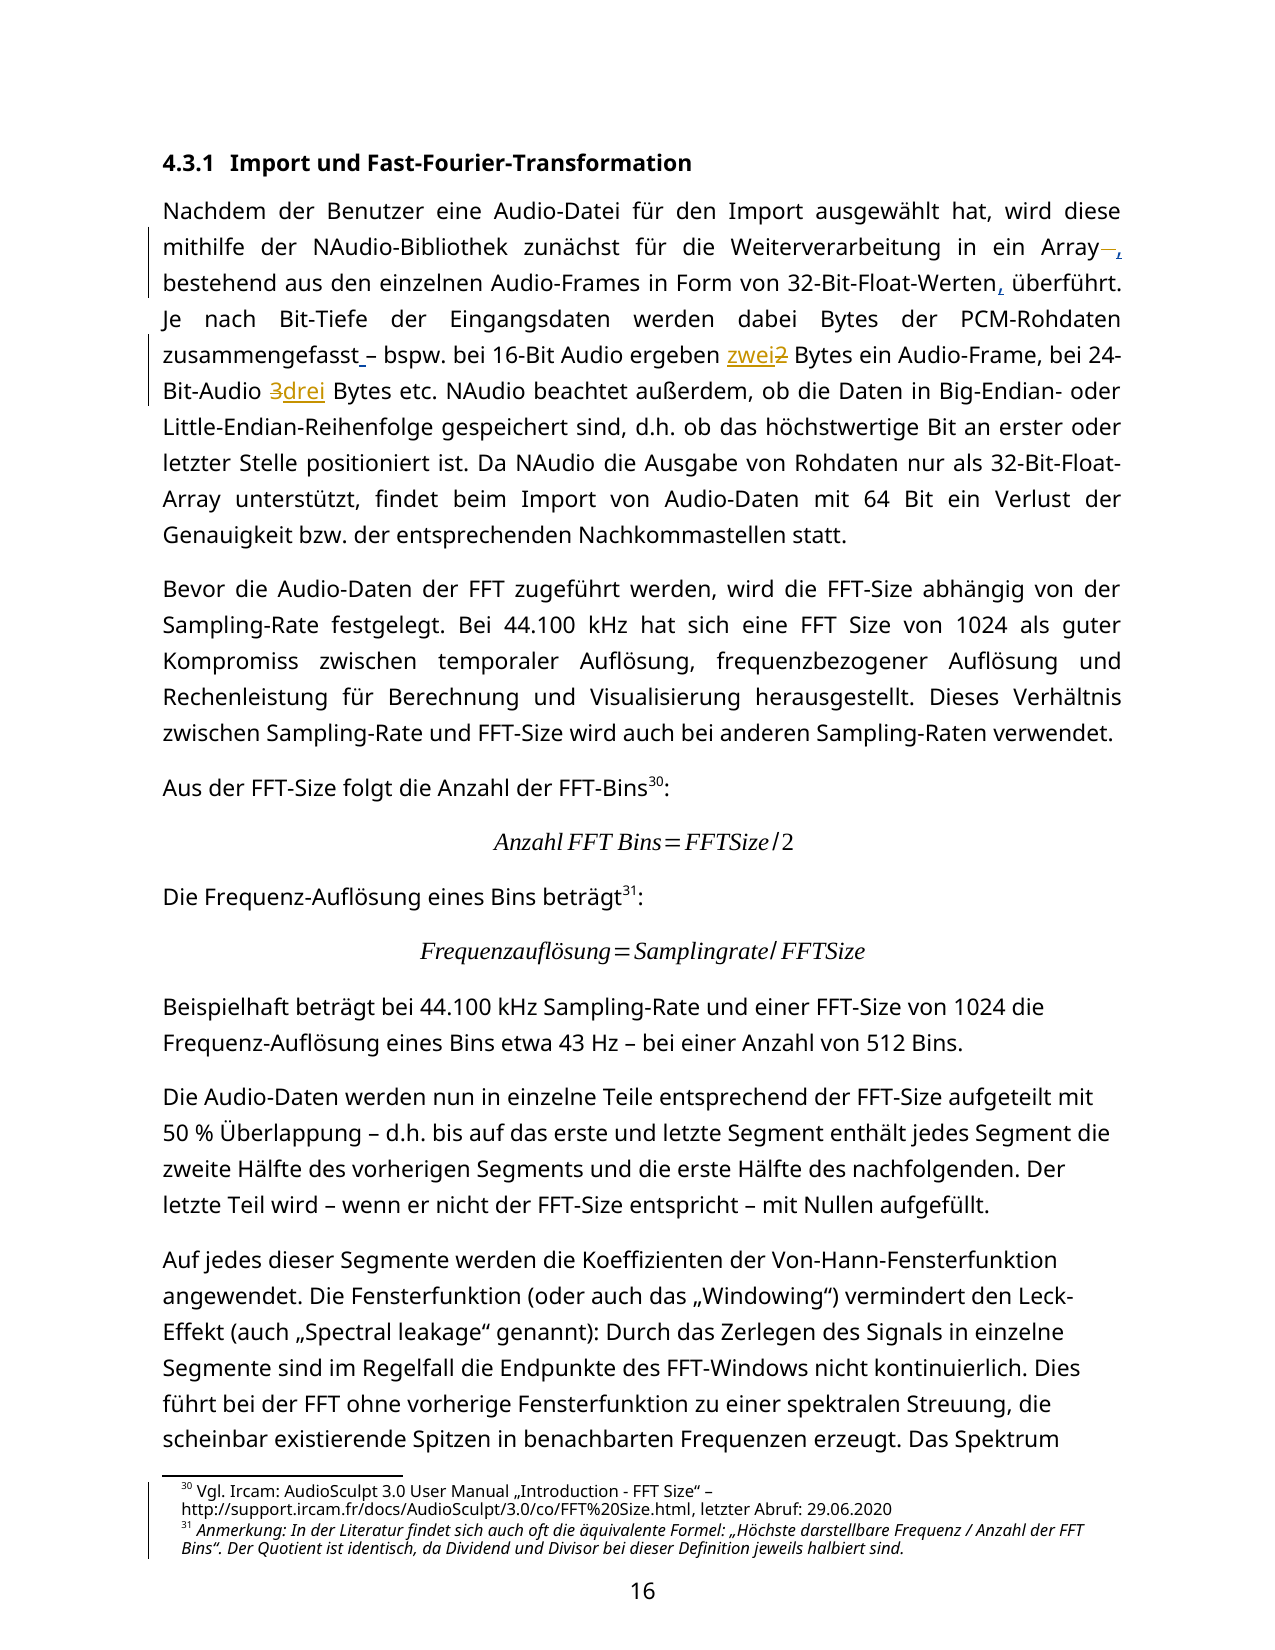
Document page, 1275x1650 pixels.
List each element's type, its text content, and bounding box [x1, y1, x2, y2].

text Die Frequenz-Auflösung eines Bins beträgt: [162, 881, 1122, 912]
text Beispielhaft beträgt bei 44.100 kHz Sampling-Rate und einer FFT-Size von 1024 die Frequenz-Auflösung eines Bins etwa 43 Hz – bei einer Anzahl von 512 Bins. [162, 991, 1122, 1058]
text Aus der FFT-Size folgt die Anzahl der FFT-Bins: [162, 772, 1122, 803]
text Die Audio-Daten werden nun in einzelne Teile entsprechend der FFT-Size aufgeteilt mit 50 % Überlappung – d.h. bis auf das erste und letzte Segment enthält jedes Segment die zweite Hälfte des vorherigen Segments und die erste Hälfte des nachfolgenden. Der letzte Teil wird – wenn er nicht der FFT-Size entspricht – mit Nullen aufgefüllt. [162, 1081, 1122, 1220]
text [162, 1244, 1122, 1455]
text Bevor die Audio-Daten der FFT zugeführt werden, wird die FFT-Size abhängig von der Sampling-Rate festgelegt. Bei 44.100 kHz hat sich eine FFT Size von 1024 als guter Kompromiss zwischen temporaler Auflösung, frequenzbezogener Auflösung und Rechenleistung für Berechnung und Visualisierung herausgestellt. Dieses Verhältnis zwischen Sampling-Rate und FFT-Size wird auch bei anderen Sampling-Raten verwendet. [162, 573, 1122, 748]
text Nachdem der Benutzer eine Audio-Datei für den Import ausgewählt hat, wird diese mithilfe der NAudio-Bibliothek zunächst für die Weiterverarbeitung in ein Arraybestehend aus den einzelnen Audio-Frames in Form von 32-Bit-Float-Werten überführt. Je nach Bit-Tiefe der Eingangsdaten werden dabei Bytes der PCM-Rohdaten zusammengefasst– bspw. bei 16-Bit Audio ergeben Bytes ein Audio-Frame, bei 24-Bit-Audio Bytes etc. NAudio beachtet außerdem, ob die Daten in Big-Endian- oder Little-Endian-Reihenfolge gespeichert sind, d.h. ob das höchstwertige Bit an erster oder letzter Stelle positioniert ist. Da NAudio die Ausgabe von Rohdaten nur als 32-Bit-Float-Array unterstützt, findet beim Import von Audio-Daten mit 64 Bit ein Verlust der Genauigkeit bzw. der entsprechenden Nachkommastellen statt. [162, 195, 1122, 550]
subtitle Import und Fast-Fourier-Transformation [162, 150, 1122, 177]
